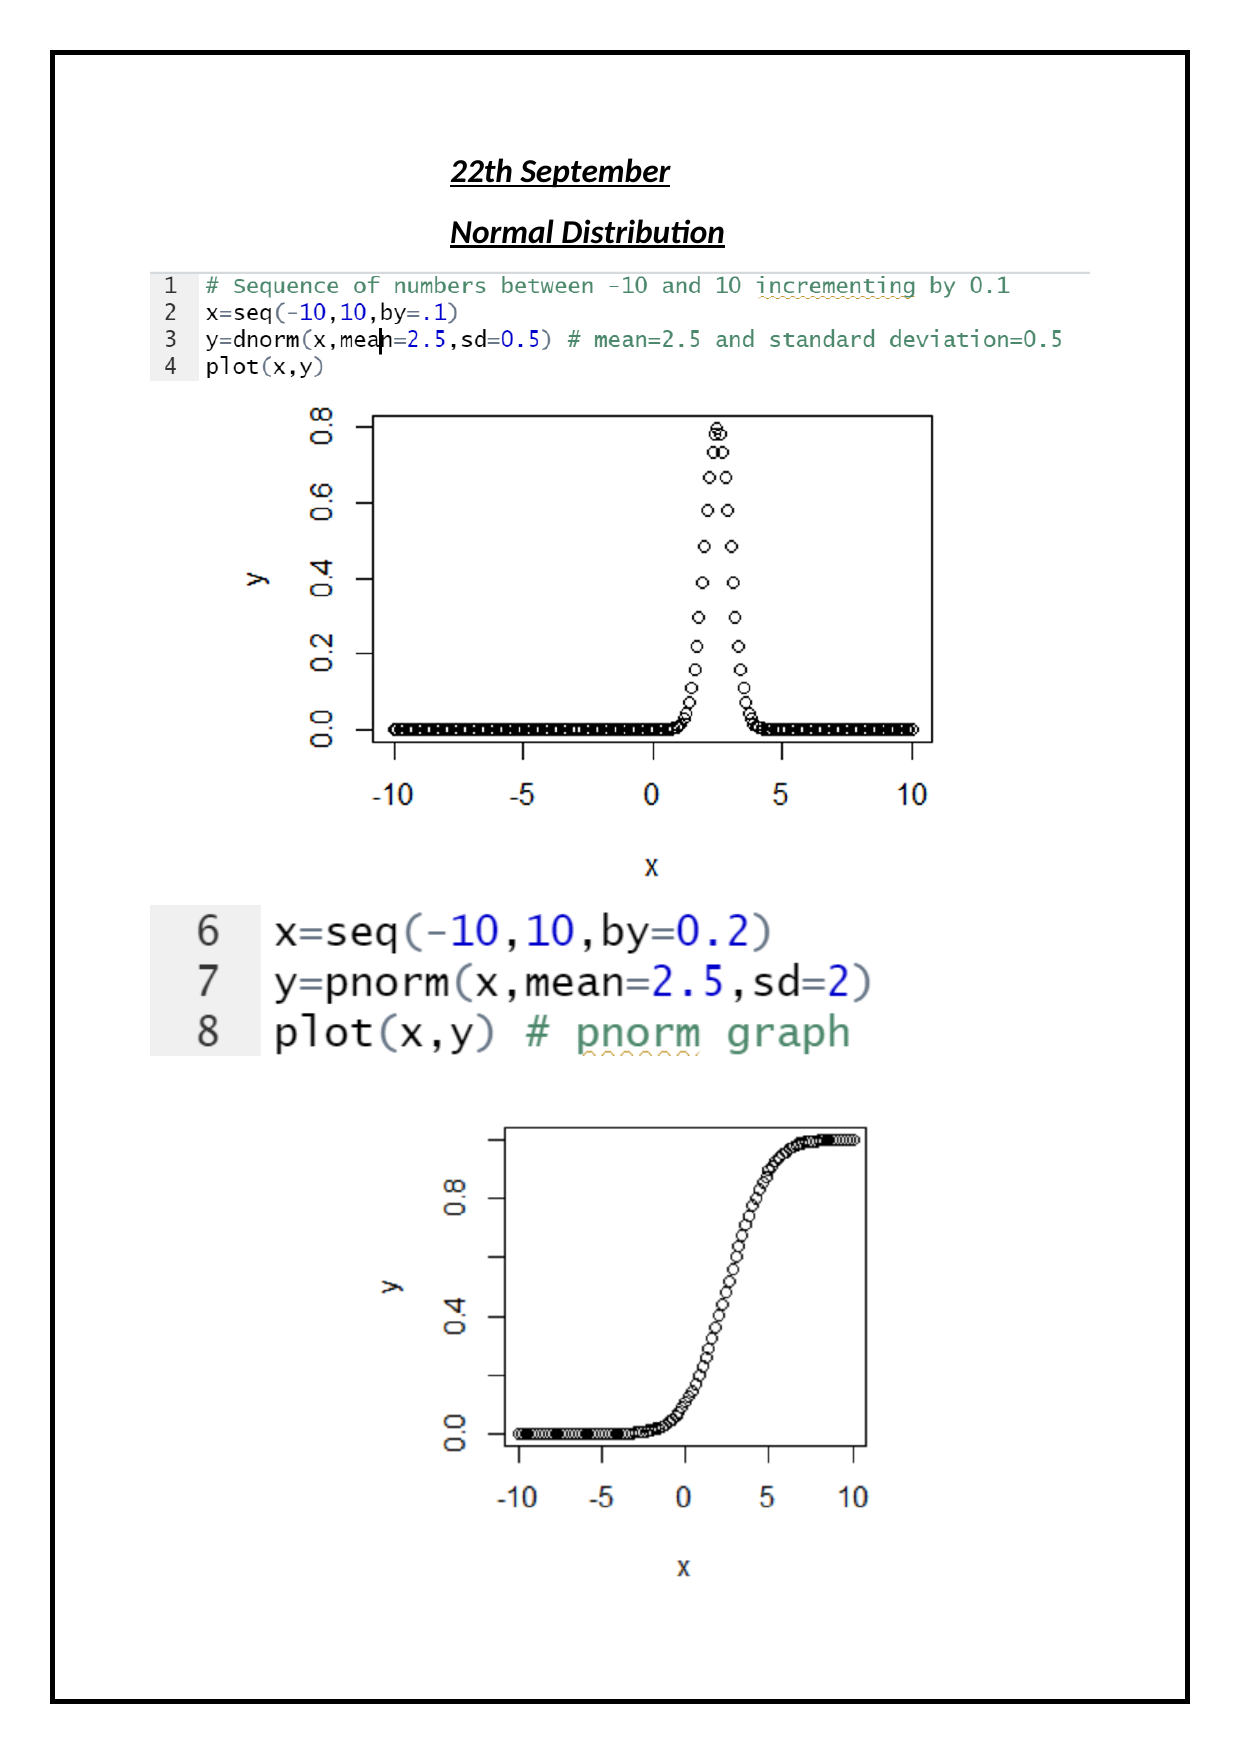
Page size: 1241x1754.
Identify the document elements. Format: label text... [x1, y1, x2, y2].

picture [223, 382, 1017, 887]
text 22th September [375, 150, 1090, 191]
picture [150, 271, 1091, 381]
picture [368, 1074, 923, 1599]
picture [150, 905, 968, 1056]
text Normal Distribution [375, 211, 1090, 251]
